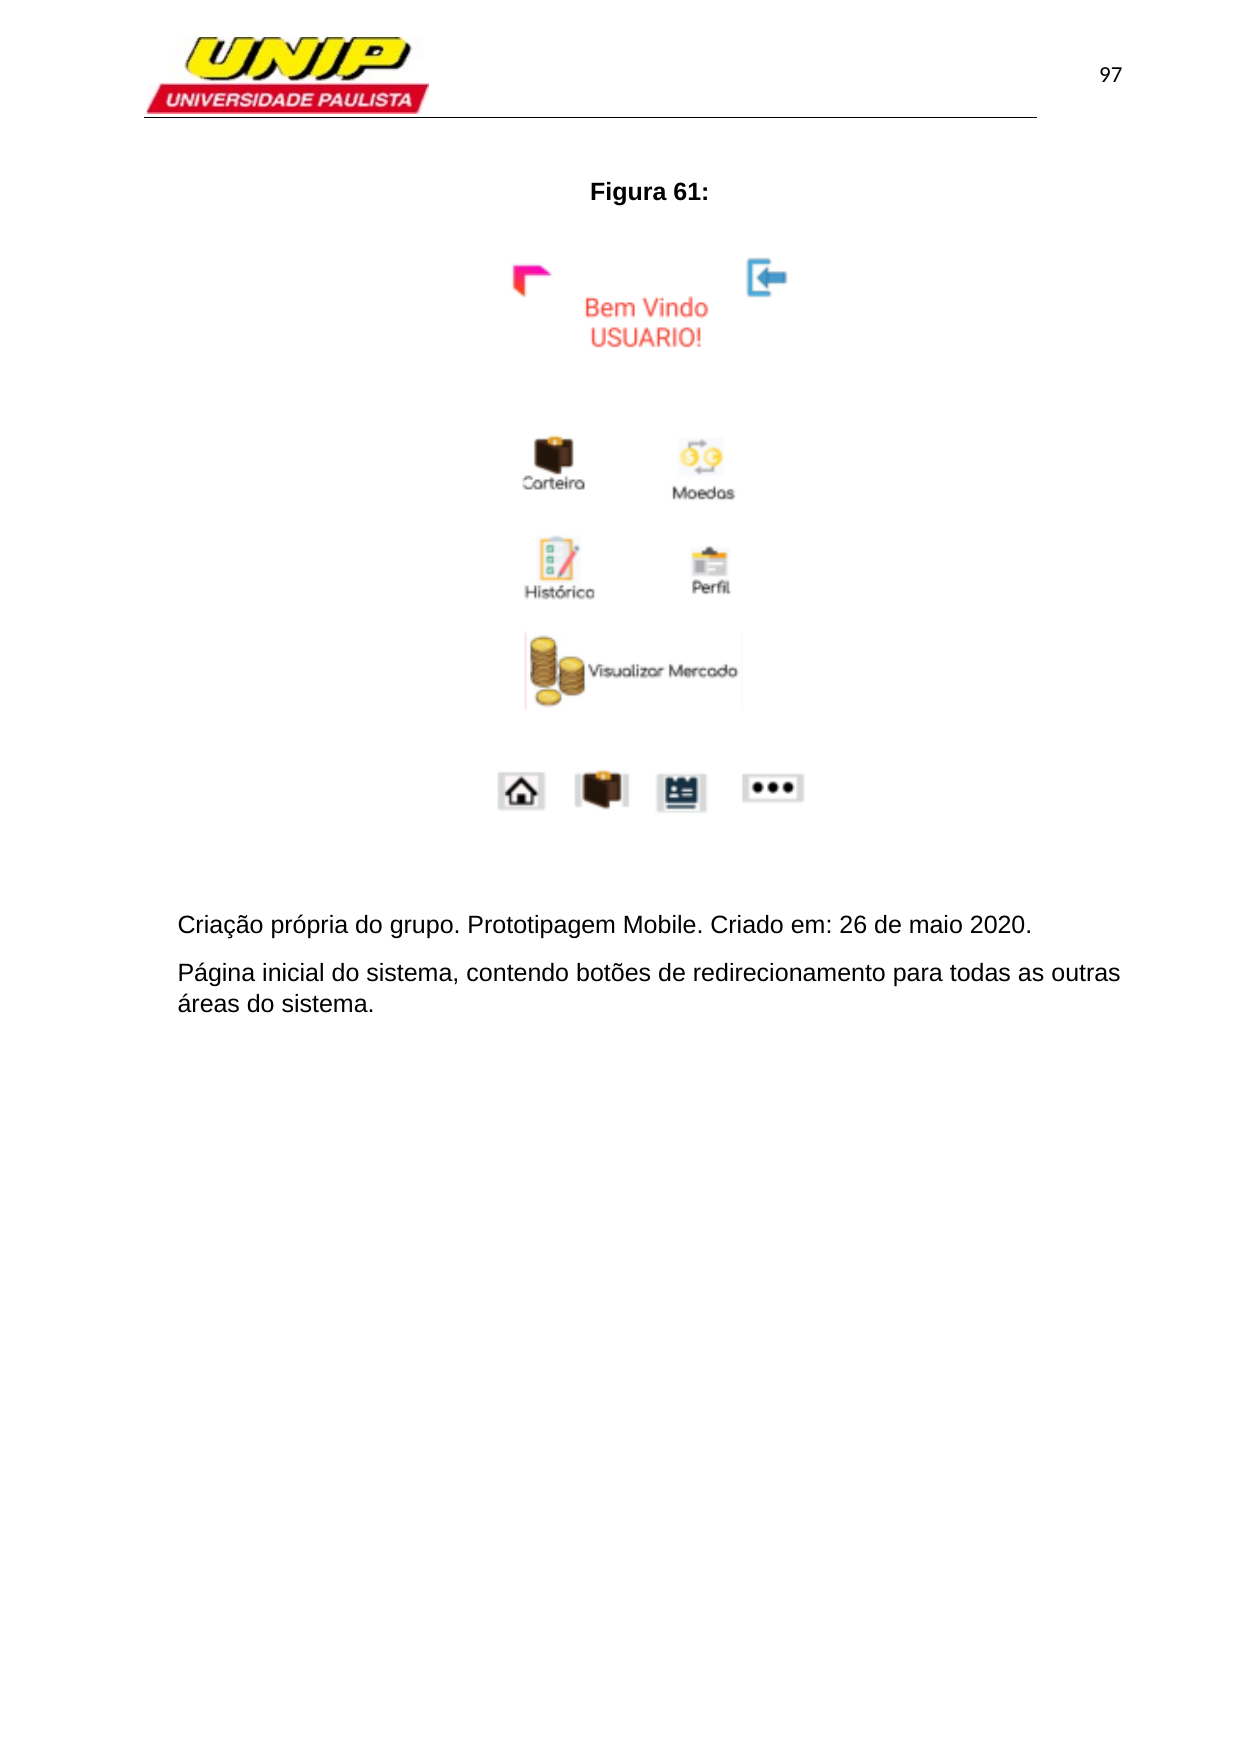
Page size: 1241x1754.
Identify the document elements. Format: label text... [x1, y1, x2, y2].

picture [477, 225, 822, 844]
text Página inicial do sistema, contendo botões de redirecionamento para todas as outras áreas do sistema. [177, 957, 1122, 1017]
text Criação própria do grupo. Prototipagem Mobile. Criado em: 26 de maio 2020. [177, 910, 1122, 938]
text Figura 61: [177, 177, 1122, 206]
picture [146, 37, 429, 114]
